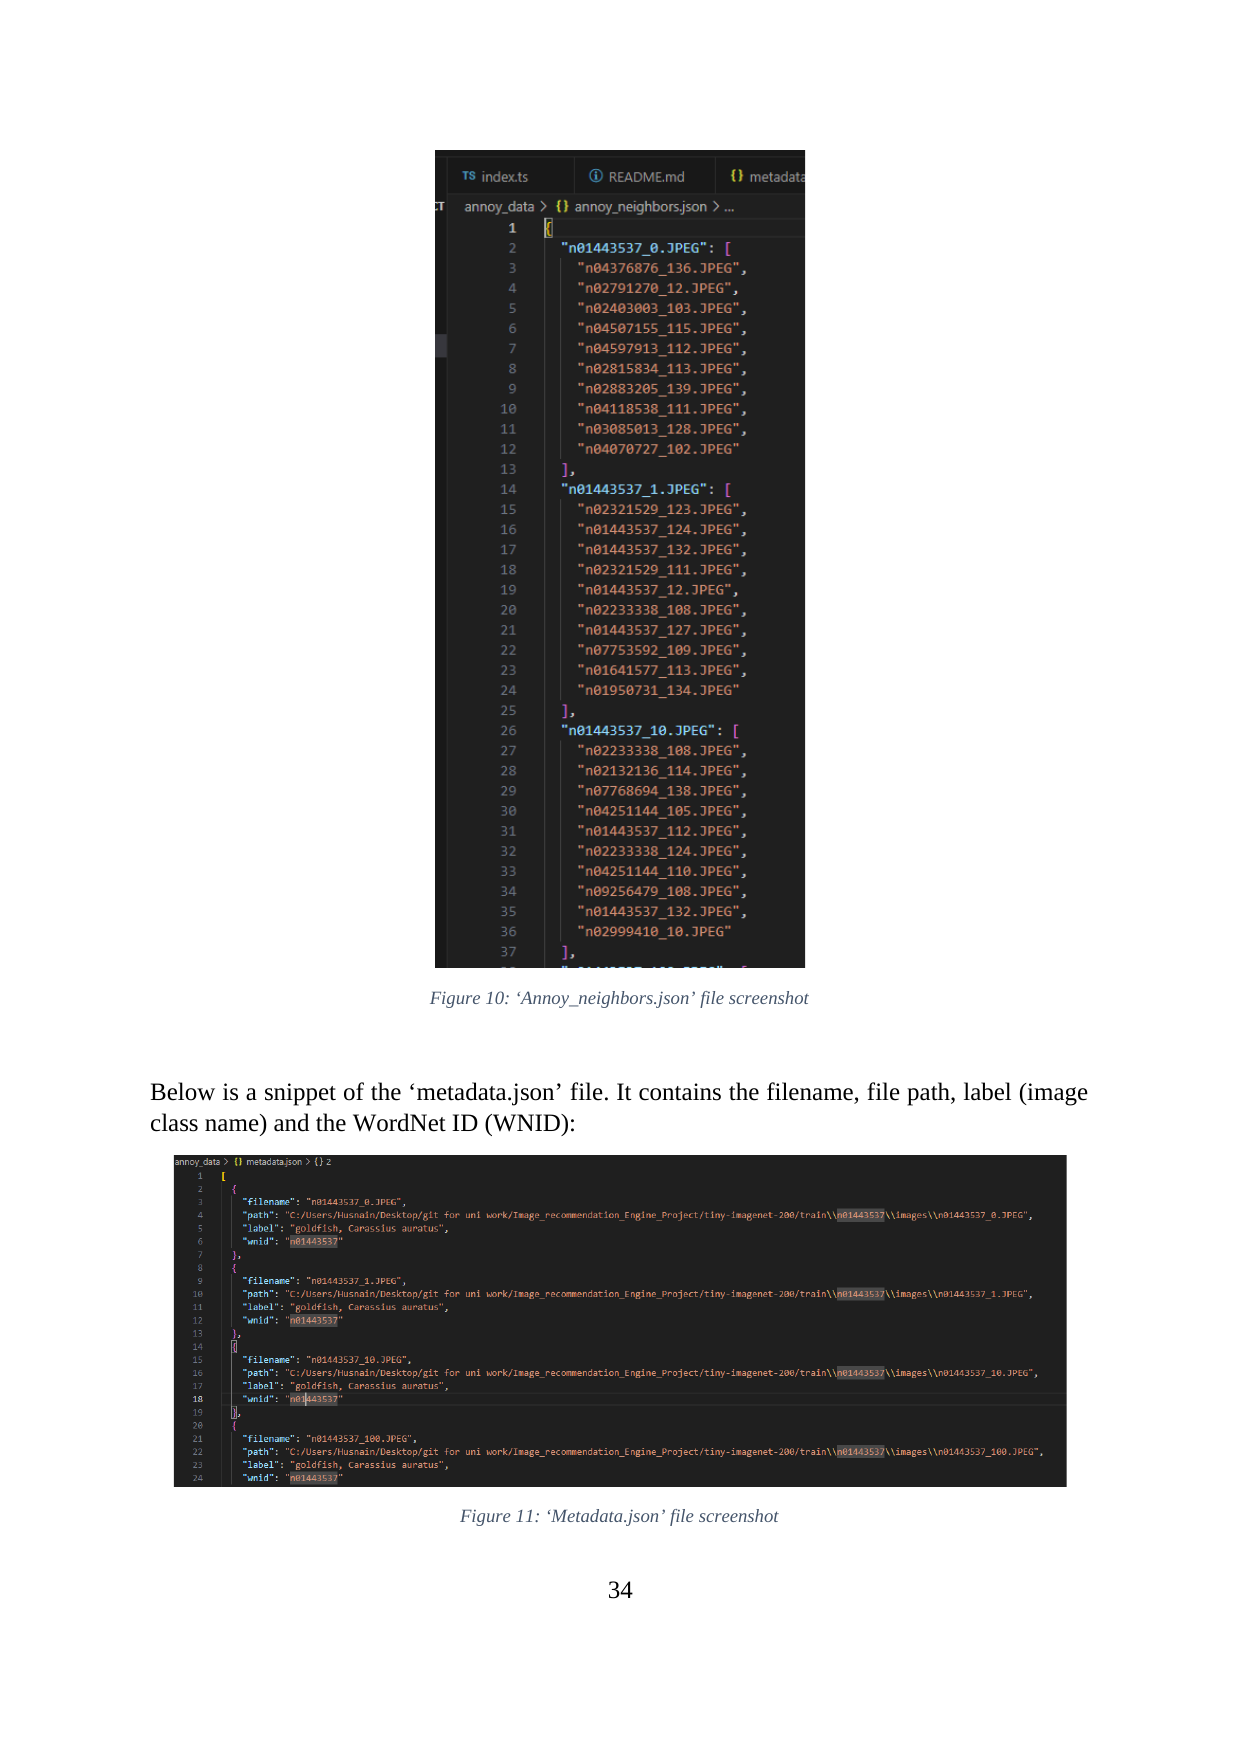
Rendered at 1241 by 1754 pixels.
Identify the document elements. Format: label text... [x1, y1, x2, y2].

text Below is a snippet of the ‘metadata.json’ file. It contains the filename, file path, label (image class name) and the WordNet ID (WNID): [150, 1077, 1090, 1137]
picture [435, 150, 805, 968]
picture [173, 1155, 1067, 1487]
text Figure 11: ‘Metadata.json’ file screenshot [150, 1505, 1090, 1527]
text Figure 10: ‘Annoy_neighbors.json’ file screenshot [150, 987, 1090, 1008]
